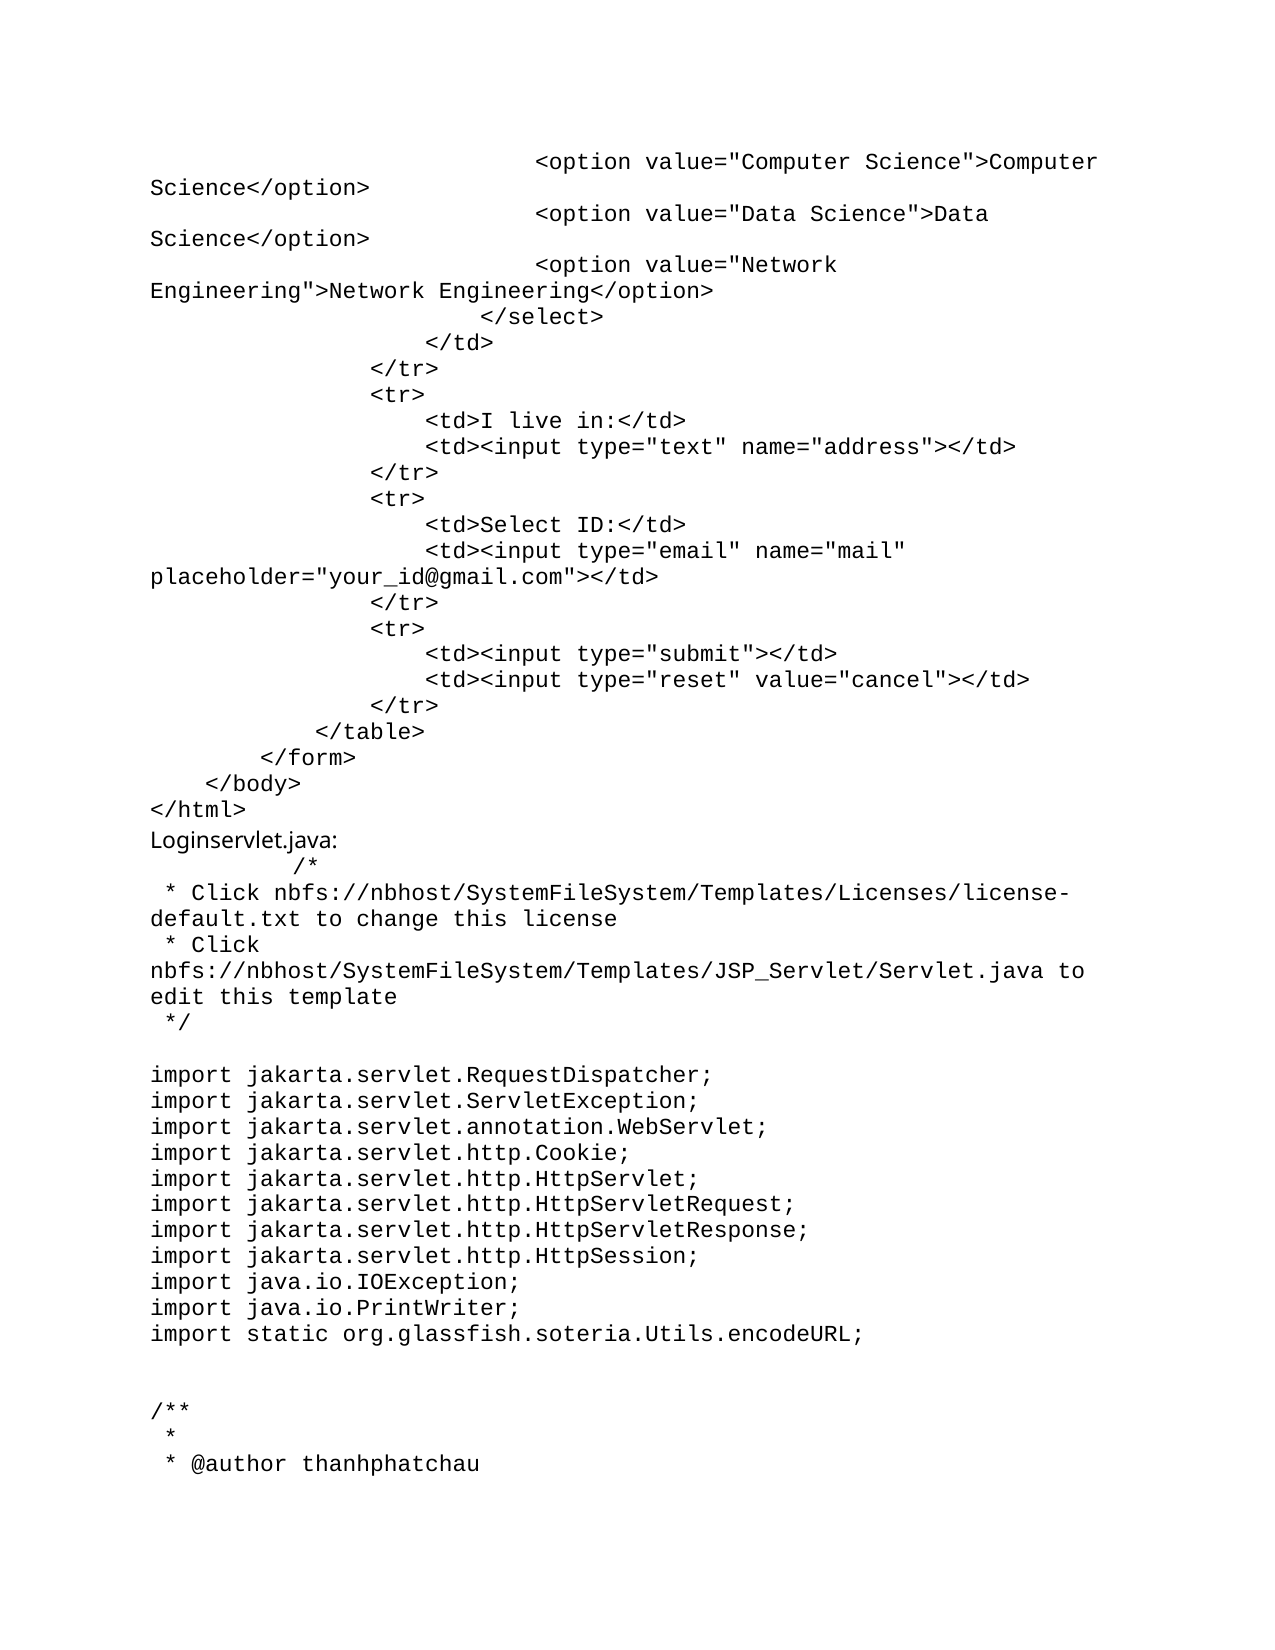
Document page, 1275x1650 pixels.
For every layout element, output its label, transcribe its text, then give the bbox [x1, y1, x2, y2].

text import static org.glassfish.soteria.Utils.encodeURL; [150, 1322, 1125, 1348]
text */ [150, 1011, 1125, 1037]
text import jakarta.servlet.ServletException; [150, 1089, 1125, 1115]
text <option value="Data Science">Data Science</option> [150, 202, 1125, 254]
text import jakarta.servlet.http.HttpSession; [150, 1245, 1125, 1271]
text /* [150, 856, 1125, 882]
text Loginservlet.java: [150, 824, 1125, 856]
text </select> [150, 306, 1125, 332]
text import jakarta.servlet.http.HttpServlet; [150, 1167, 1125, 1193]
text </tr> [150, 357, 1125, 383]
text * [150, 1426, 1125, 1452]
text </tr> [150, 591, 1125, 617]
text </table> [150, 721, 1125, 747]
text <option value="Network Engineering">Network Engineering</option> [150, 254, 1125, 306]
text import jakarta.servlet.http.HttpServletResponse; [150, 1219, 1125, 1245]
text </td> [150, 332, 1125, 357]
text * @author thanhphatchau [150, 1452, 1125, 1478]
text import jakarta.servlet.http.Cookie; [150, 1141, 1125, 1167]
text * Click nbfs://nbhost/SystemFileSystem/Templates/JSP_Servlet/Servlet.java to edit this template [150, 933, 1125, 1011]
text </body> [150, 772, 1125, 798]
text import java.io.IOException; [150, 1271, 1125, 1297]
text import java.io.PrintWriter; [150, 1297, 1125, 1322]
text /** [150, 1400, 1125, 1426]
text <td>Select ID:</td> [150, 513, 1125, 539]
text <td><input type="email" name="mail" placeholder="your_id@gmail.com"></td> [150, 539, 1125, 591]
text </html> [150, 798, 1125, 824]
text <tr> [150, 487, 1125, 513]
text <td><input type="text" name="address"></td> [150, 435, 1125, 461]
text </tr> [150, 695, 1125, 721]
text import jakarta.servlet.annotation.WebServlet; [150, 1115, 1125, 1141]
text import jakarta.servlet.http.HttpServletRequest; [150, 1193, 1125, 1219]
text <option value="Computer Science">Computer Science</option> [150, 150, 1125, 202]
text </tr> [150, 461, 1125, 487]
text <td>I live in:</td> [150, 409, 1125, 435]
text import jakarta.servlet.RequestDispatcher; [150, 1063, 1125, 1089]
text <tr> [150, 383, 1125, 409]
text * Click nbfs://nbhost/SystemFileSystem/Templates/Licenses/license-default.txt to change this license [150, 882, 1125, 933]
text </form> [150, 747, 1125, 772]
text <tr> [150, 617, 1125, 643]
text <td><input type="reset" value="cancel"></td> [150, 669, 1125, 695]
text <td><input type="submit"></td> [150, 643, 1125, 669]
